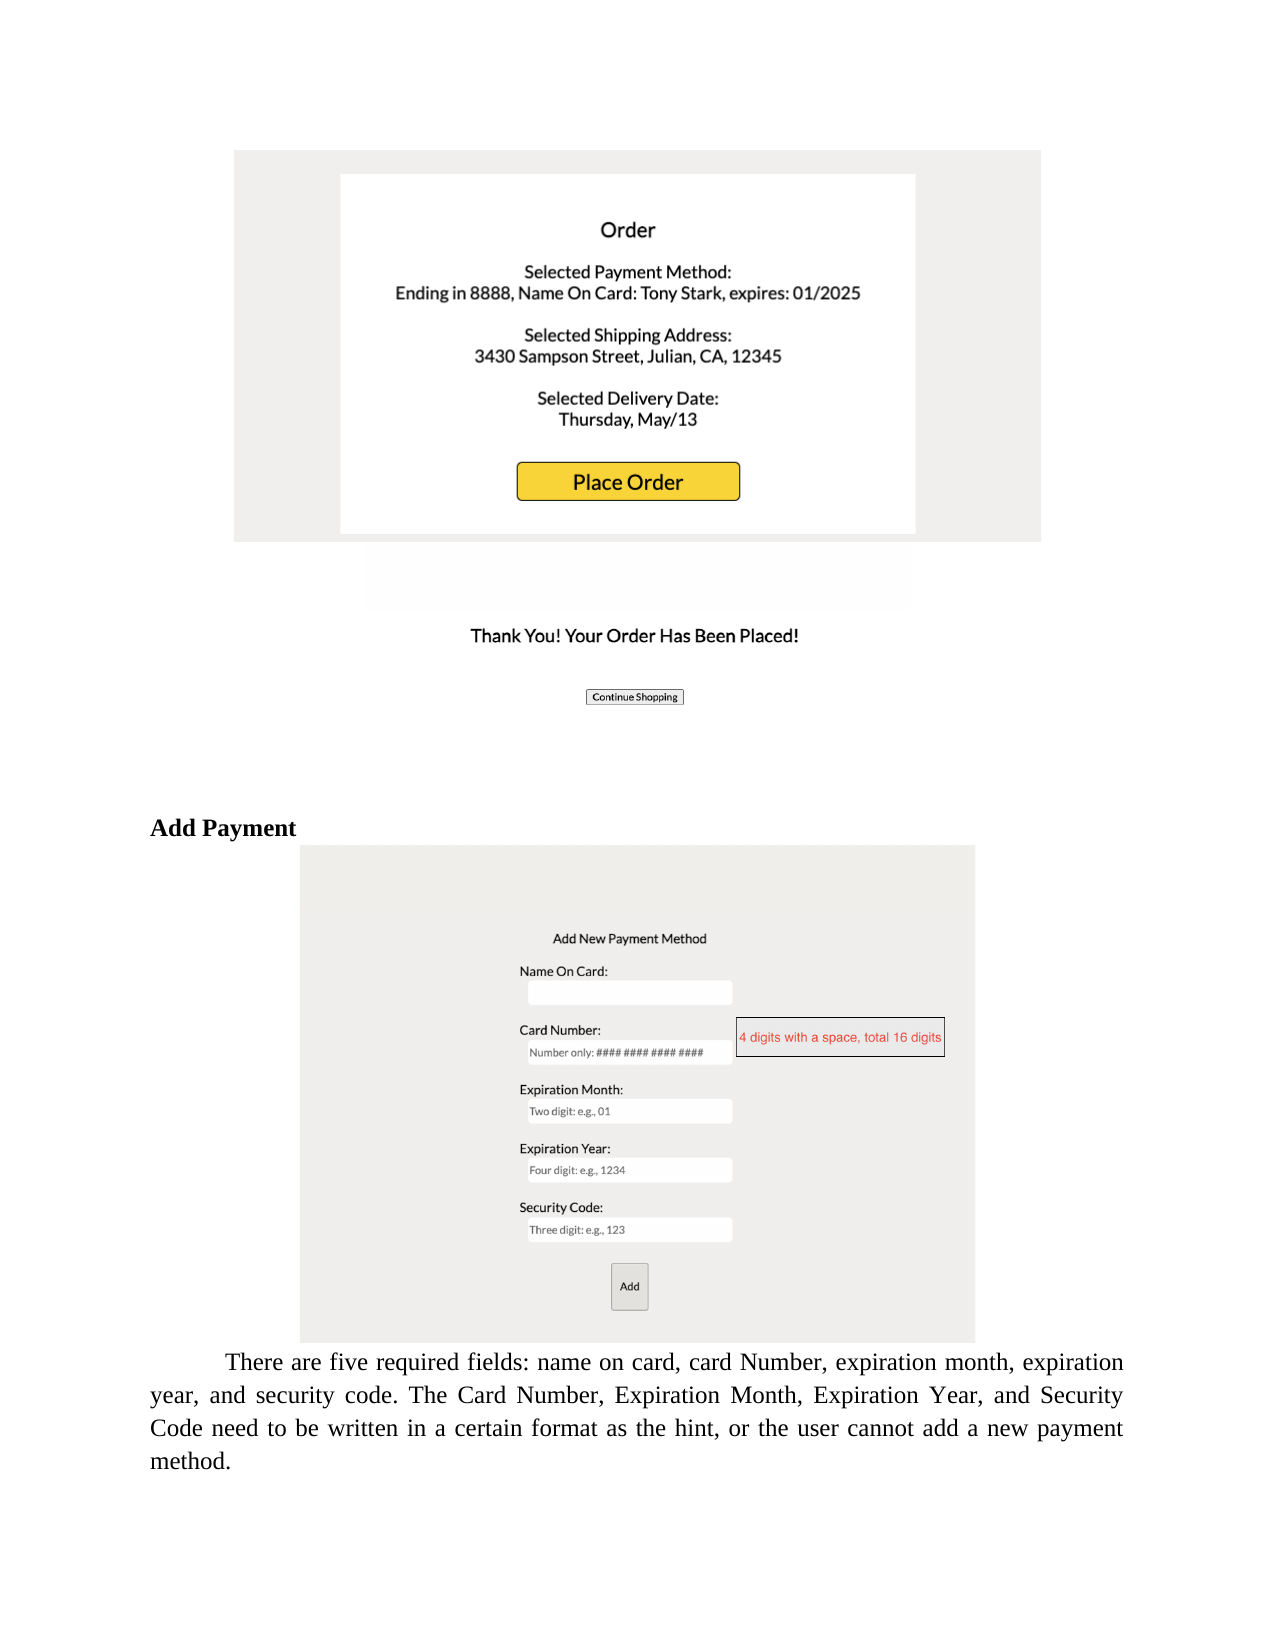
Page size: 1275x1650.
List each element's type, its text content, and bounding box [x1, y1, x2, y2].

picture [233, 150, 1042, 542]
picture [299, 845, 976, 1343]
picture [363, 545, 912, 809]
text There are five required fields: name on card, card Number, expiration month, expiration year, and security code. The Card Number, Expiration Month, Expiration Year, and Security Code need to be written in a certain format as the hint, or the user cannot add a new payment method. [150, 1347, 1125, 1474]
text Add Payment [150, 813, 1125, 841]
